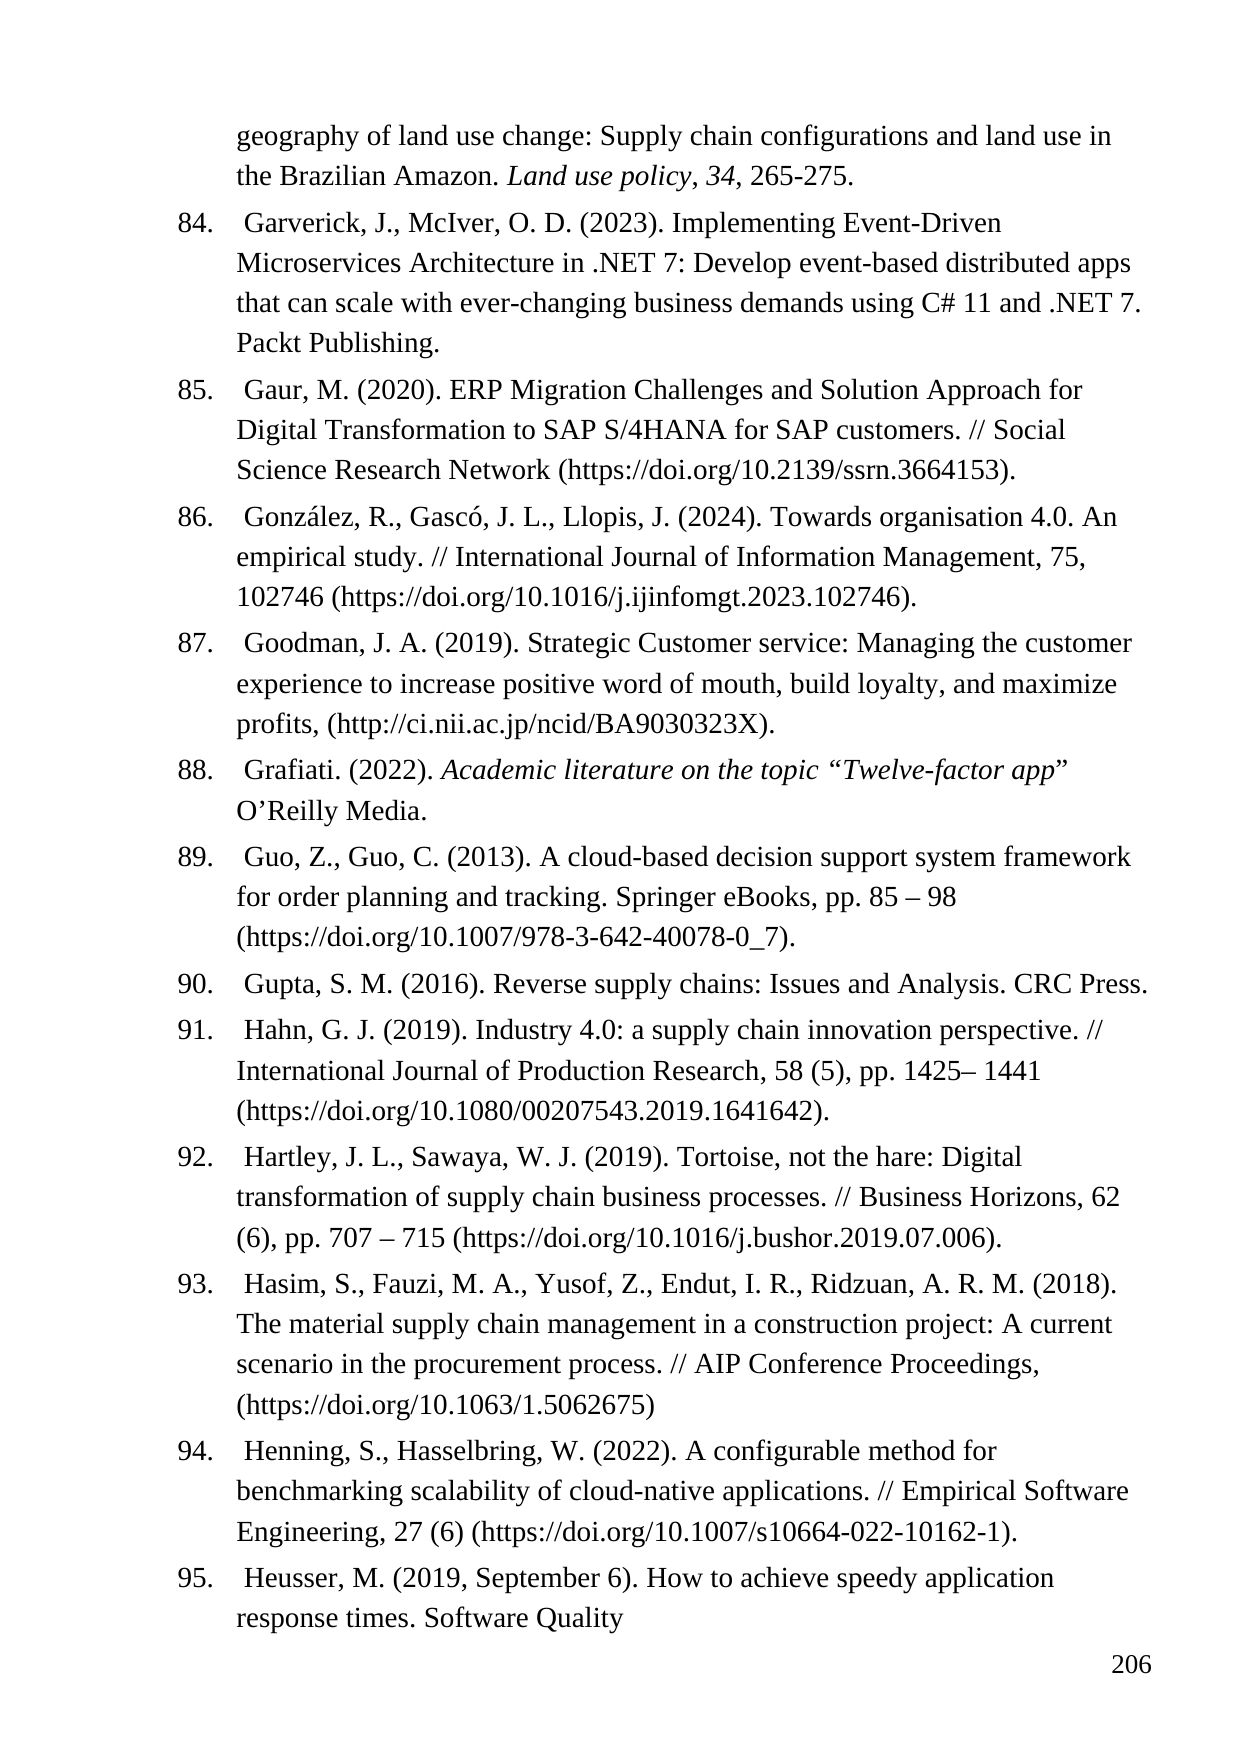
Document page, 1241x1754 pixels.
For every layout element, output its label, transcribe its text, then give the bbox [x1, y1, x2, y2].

text González, R., Gascó, J. L., Llopis, J. (2024). Towards organisation 4.0. An empirical study. // International Journal of Information Management, 75, 102746 (https://doi.org/10.1016/j.ijinfomgt.2023.102746). [177, 499, 1152, 613]
text Grafiati. (2022). Academic literature on the topic “Twelve-factor app” O’Reilly Media. [177, 752, 1152, 826]
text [177, 118, 1152, 192]
text Henning, S., Hasselbring, W. (2022). A configurable method for benchmarking scalability of cloud-native applications. // Empirical Software Engineering, 27 (6) (https://doi.org/10.1007/s10664-022-10162-1). [177, 1433, 1152, 1547]
text Gaur, M. (2020). ERP Migration Challenges and Solution Approach for Digital Transformation to SAP S/4HANA for SAP customers. // Social Science Research Network (https://doi.org/10.2139/ssrn.3664153). [177, 372, 1152, 486]
text Guo, Z., Guo, C. (2013). A cloud-based decision support system framework for order planning and tracking. Springer eBooks, pp. 85 – 98 (https://doi.org/10.1007/978-3-642-40078-0_7). [177, 839, 1152, 953]
text Gupta, S. M. (2016). Reverse supply chains: Issues and Analysis. CRC Press. [177, 966, 1152, 999]
text Hartley, J. L., Sawaya, W. J. (2019). Tortoise, not the hare: Digital transformation of supply chain business processes. // Business Horizons, 62 (6), рр. 707 – 715 (https://doi.org/10.1016/j.bushor.2019.07.006). [177, 1139, 1152, 1253]
text Hasim, S., Fauzi, M. A., Yusof, Z., Endut, I. R., Ridzuan, A. R. M. (2018). The material supply chain management in a construction project: A current scenario in the procurement process. // AIP Conference Proceedings, (https://doi.org/10.1063/1.5062675) [177, 1266, 1152, 1420]
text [177, 1560, 1152, 1634]
text Hahn, G. J. (2019). Industry 4.0: a supply chain innovation perspective. // International Journal of Production Research, 58 (5), рр. 1425– 1441 (https://doi.org/10.1080/00207543.2019.1641642). [177, 1012, 1152, 1126]
text Goodman, J. A. (2019). Strategic Customer service: Managing the customer experience to increase positive word of mouth, build loyalty, and maximize profits, (http://ci.nii.ac.jp/ncid/BA9030323X). [177, 626, 1152, 739]
text Garverick, J., McIver, O. D. (2023). Implementing Event-Driven Microservices Architecture in .NET 7: Develop event-based distributed apps that can scale with ever-changing business demands using C# 11 and .NET 7. Packt Publishing. [177, 205, 1152, 359]
